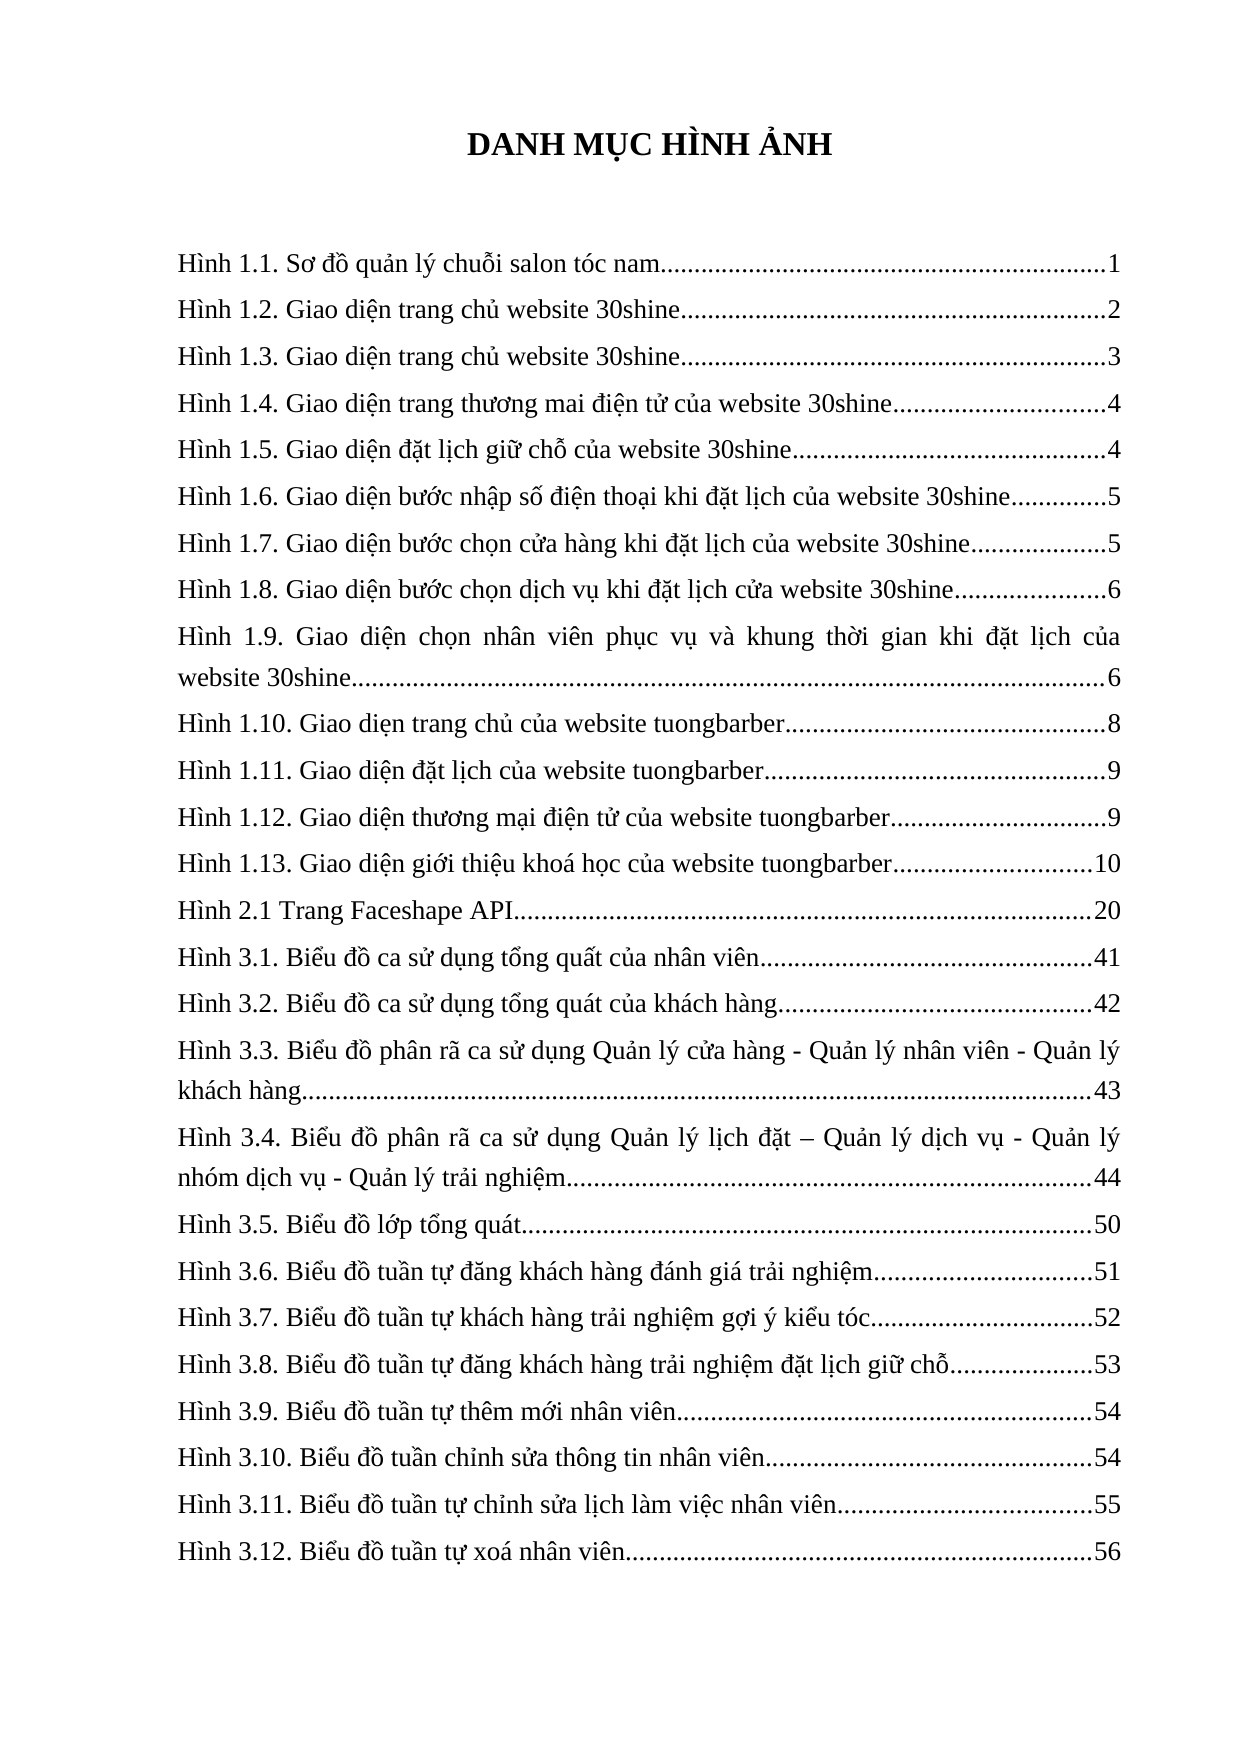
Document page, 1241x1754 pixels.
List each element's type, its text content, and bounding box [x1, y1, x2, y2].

text Hình 3.9. Biểu đồ tuần tự thêm mới nhân viên 54 [177, 1395, 1122, 1426]
text Hình 1.13. Giao diện giới thiệu khoá học của website tuongbarber 10 [177, 847, 1122, 878]
text Hình 1.10. Giao diẹn trang chủ của website tuongbarber 8 [177, 707, 1122, 738]
text Hình 1.1. Sơ đồ quản lý chuỗi salon tóc nam 1 [177, 247, 1122, 278]
text Hình 1.6. Giao diện bước nhập số điện thoại khi đặt lịch của website 30shine 5 [177, 480, 1122, 511]
text Hình 3.2. Biểu đồ ca sử dụng tổng quát của khách hàng 42 [177, 987, 1122, 1018]
text Hình 3.10. Biểu đồ tuần chỉnh sửa thông tin nhân viên 54 [177, 1441, 1122, 1473]
text Hình 3.7. Biểu đồ tuần tự khách hàng trải nghiệm gợi ý kiểu tóc 52 [177, 1301, 1122, 1333]
text Hình 3.12. Biểu đồ tuần tự xoá nhân viên 56 [177, 1535, 1122, 1566]
text Hình 1.8. Giao diện bước chọn dịch vụ khi đặt lịch cửa website 30shine 6 [177, 573, 1122, 605]
text Hình 1.11. Giao diện đặt lịch của website tuongbarber 9 [177, 754, 1122, 785]
text Hình 3.6. Biểu đồ tuần tự đăng khách hàng đánh giá trải nghiệm 51 [177, 1255, 1122, 1286]
text Hình 3.1. Biểu đồ ca sử dụng tổng quất của nhân viên 41 [177, 941, 1122, 972]
text Hình 3.5. Biểu đồ lớp tổng quát 50 [177, 1208, 1122, 1239]
text Hình 1.5. Giao diện đặt lịch giữ chỗ của website 30shine 4 [177, 433, 1122, 465]
text Hình 2.1 Trang Faceshape API 20 [177, 894, 1122, 925]
text Hình 3.3. Biểu đồ phân rã ca sử dụng Quản lý cửa hàng - Quản lý nhân viên - Quản lý khách hàng 43 [177, 1034, 1122, 1106]
text Hình 1.7. Giao diện bước chọn cửa hàng khi đặt lịch của website 30shine 5 [177, 527, 1122, 558]
text Hình 3.8. Biểu đồ tuần tự đăng khách hàng trải nghiệm đặt lịch giữ chỗ 53 [177, 1348, 1122, 1379]
text Hình 3.11. Biểu đồ tuần tự chỉnh sửa lịch làm việc nhân viên 55 [177, 1488, 1122, 1519]
text Hình 1.3. Giao diện trang chủ website 30shine 3 [177, 340, 1122, 371]
text Hình 1.2. Giao diện trang chủ website 30shine 2 [177, 293, 1122, 325]
text Hình 1.12. Giao diện thương mại điện tử của website tuongbarber 9 [177, 801, 1122, 832]
text DANH MỤC HÌNH ẢNH [177, 124, 1122, 163]
text Hình 1.9. Giao diện chọn nhân viên phục vụ và khung thời gian khi đặt lịch của website 30shine 6 [177, 620, 1122, 692]
text Hình 3.4. Biểu đồ phân rã ca sử dụng Quản lý lịch đặt – Quản lý dịch vụ - Quản lý nhóm dịch vụ - Quản lý trải nghiệm 44 [177, 1121, 1122, 1193]
text Hình 1.4. Giao diện trang thương mai điện tử của website 30shine 4 [177, 387, 1122, 418]
